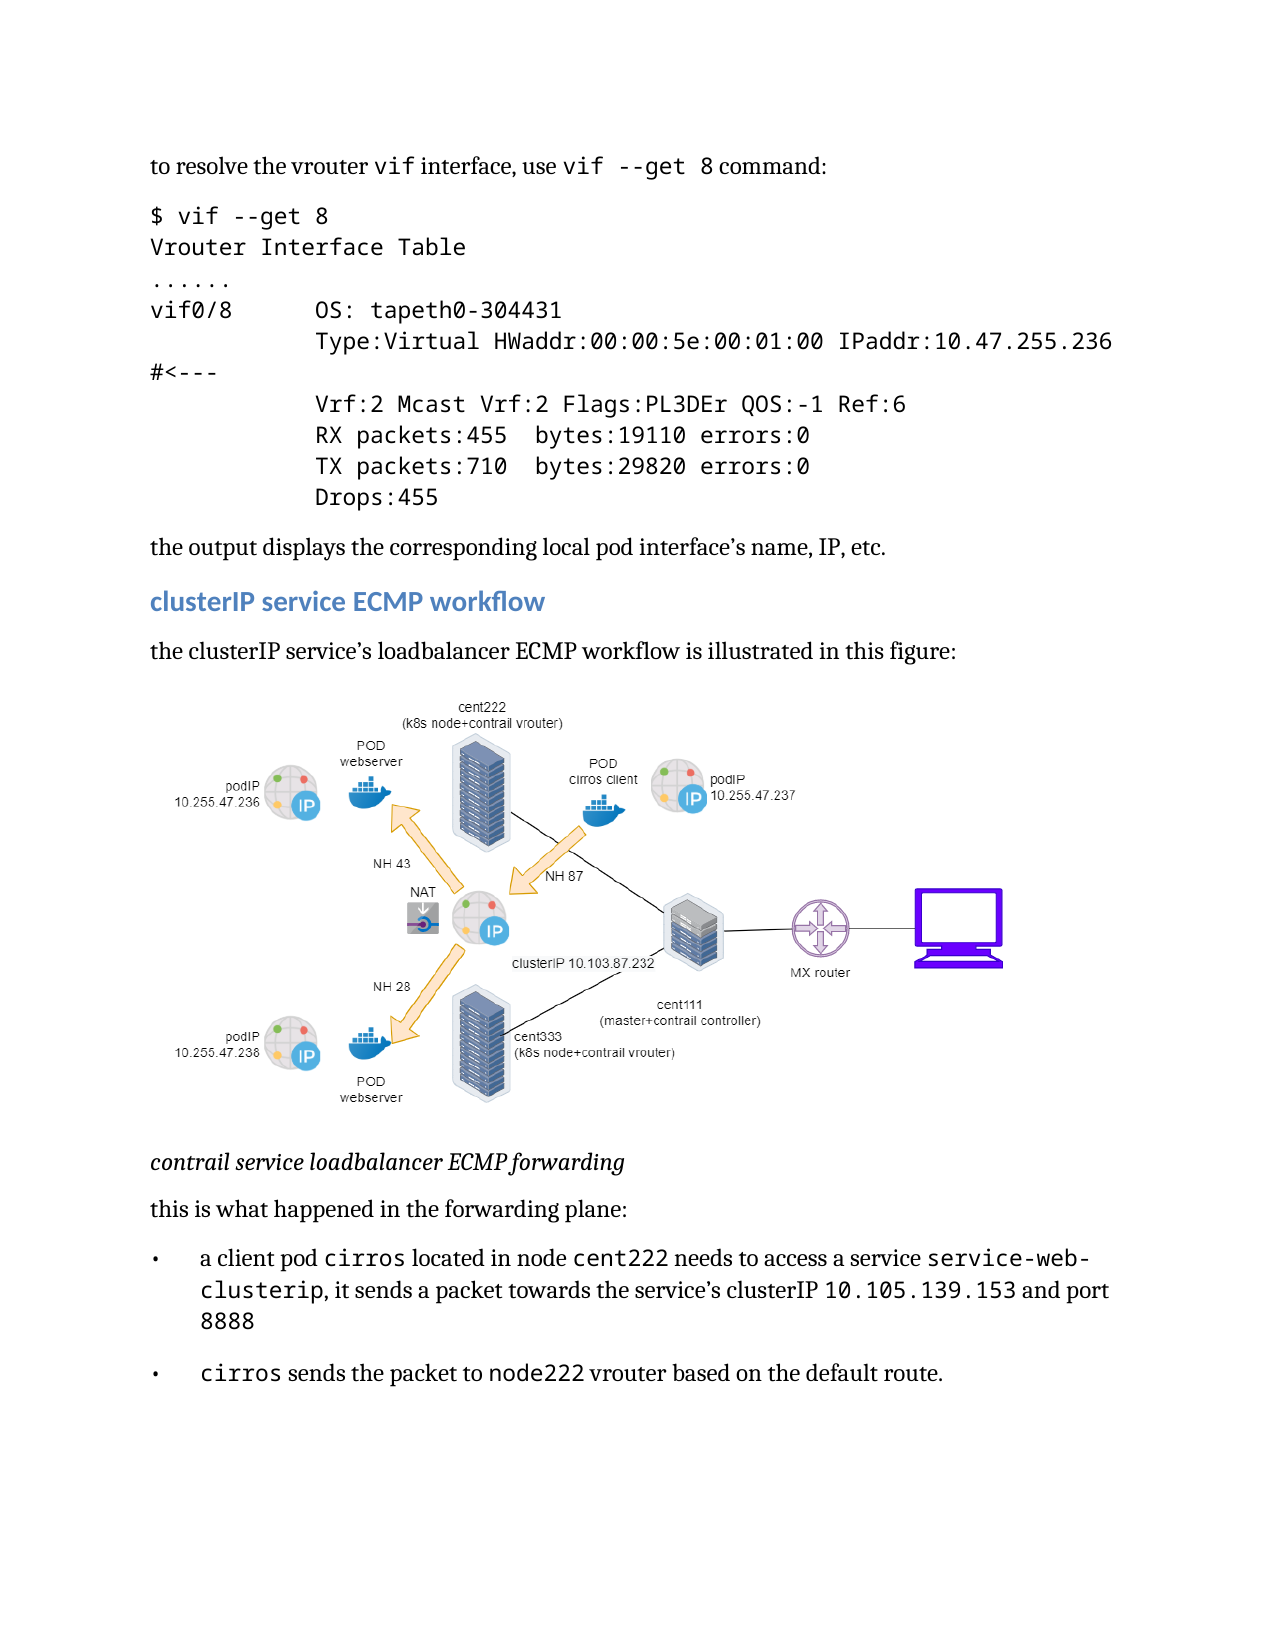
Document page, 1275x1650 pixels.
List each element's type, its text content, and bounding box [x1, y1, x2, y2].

text the output displays the corresponding local pod interface’s name, IP, etc. [150, 533, 1125, 562]
text $ vif --get 8 Vrouter Interface Table ...... vif0/8 OS: tapeth0-304431 Type:Virtual HWaddr:00:00:5e:00:01:00 IPaddr:10.47.255.236 #<--- Vrf:2 Mcast Vrf:2 Flags:PL3DEr QOS:-1 Ref:6 RX packets:455 bytes:19110 errors:0 TX packets:710 bytes:29820 errors:0 Drops:455 [150, 200, 1125, 512]
text the clusterIP service’s loadbalancer ECMP workflow is illustrated in this figure: [150, 637, 1125, 666]
subtitle clusterIP service ECMP workflow [150, 583, 1125, 618]
text to resolve the vrouter vif interface, use vif --get 8 command: [150, 150, 1125, 181]
text this is what happened in the forwarding plane: [150, 1195, 1125, 1224]
picture [168, 684, 1044, 1127]
list a client pod cirros located in node cent222 needs to access a service service-web-clusterip, it sends a packet towards the service’s clusterIP 10.105.139.153 and port 8888 [150, 1242, 1125, 1336]
text contrail service loadbalancer ECMP forwarding [150, 1147, 1125, 1176]
list cirros sends the packet to node222 vrouter based on the default route. [150, 1357, 1125, 1388]
